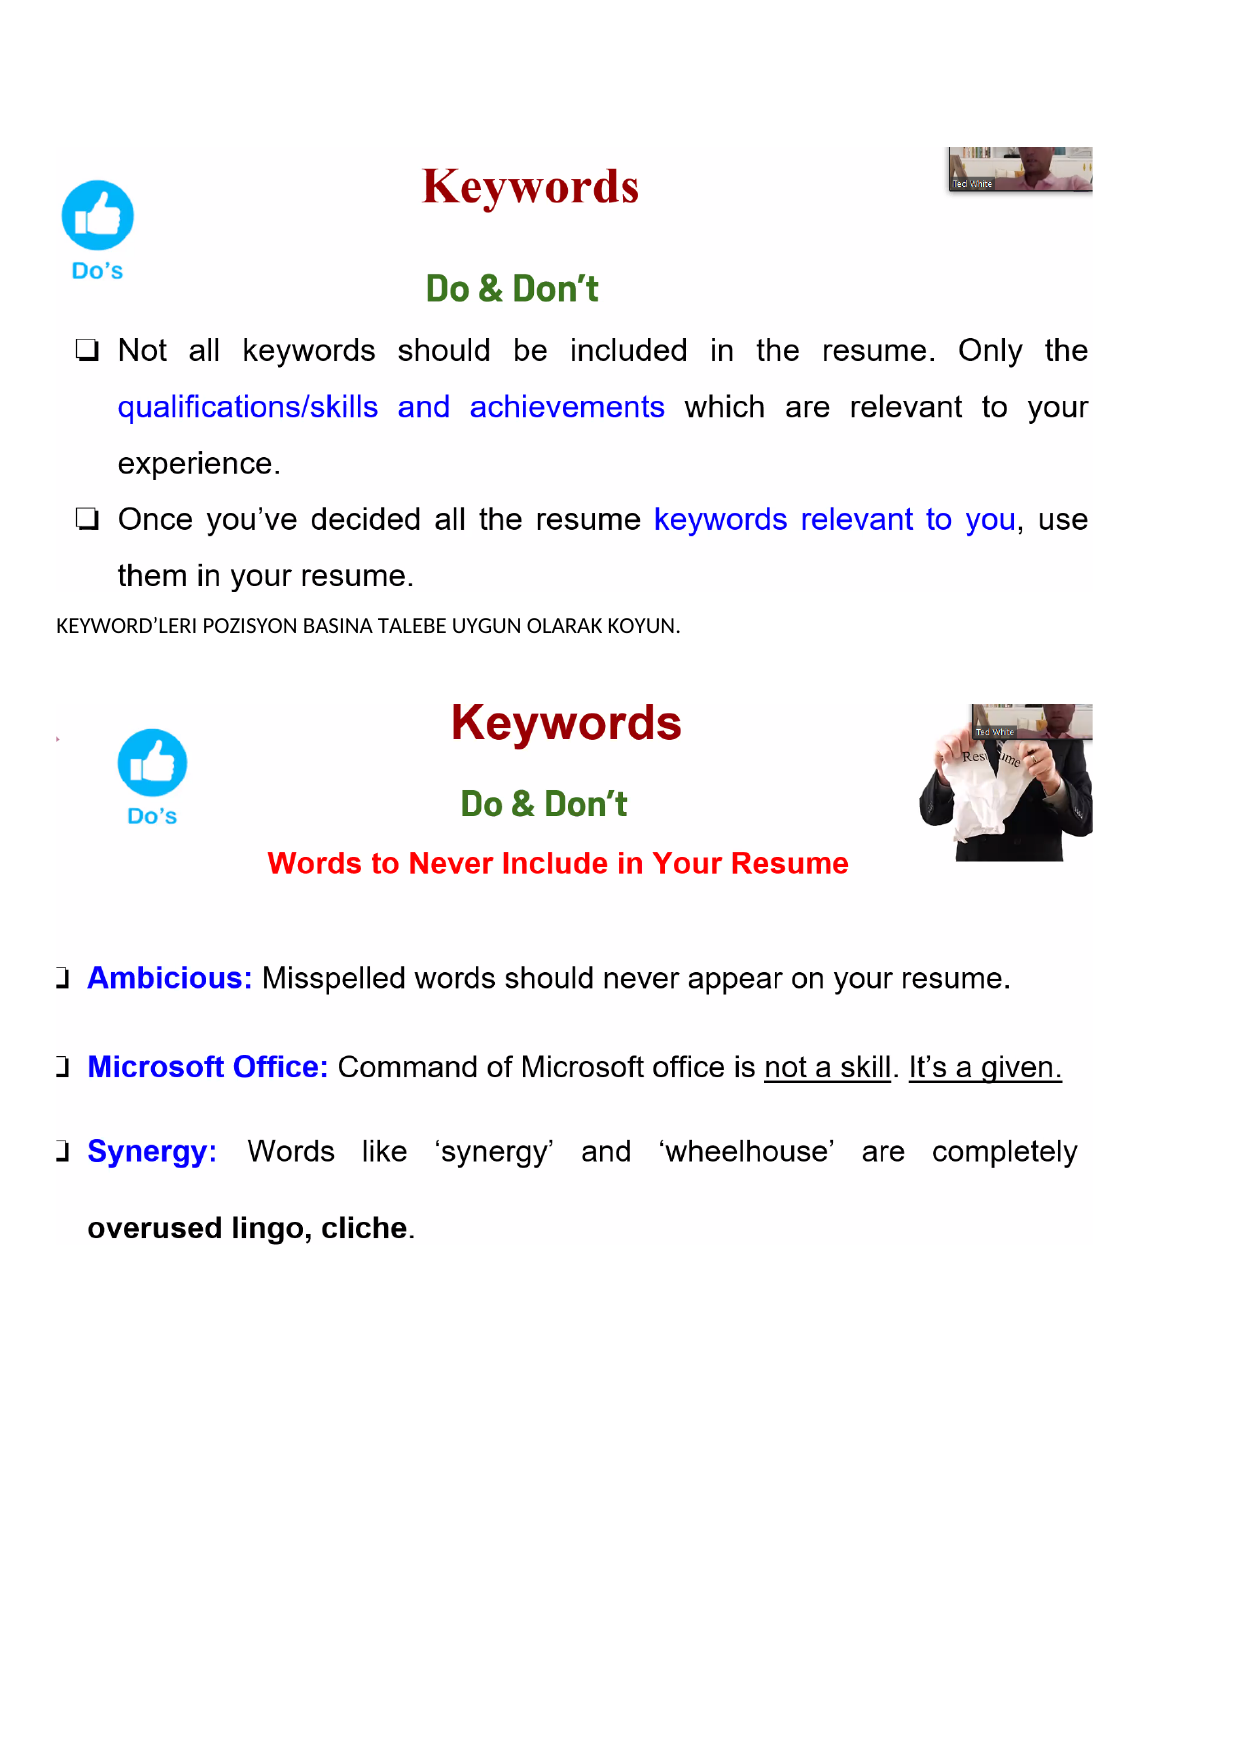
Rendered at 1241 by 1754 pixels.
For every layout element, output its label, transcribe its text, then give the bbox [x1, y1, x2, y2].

text KEYWORD’LERI POZISYON BASINA TALEBE UYGUN OLARAK KOYUN. [56, 611, 1093, 639]
picture [56, 147, 1093, 592]
picture [56, 704, 1093, 1245]
